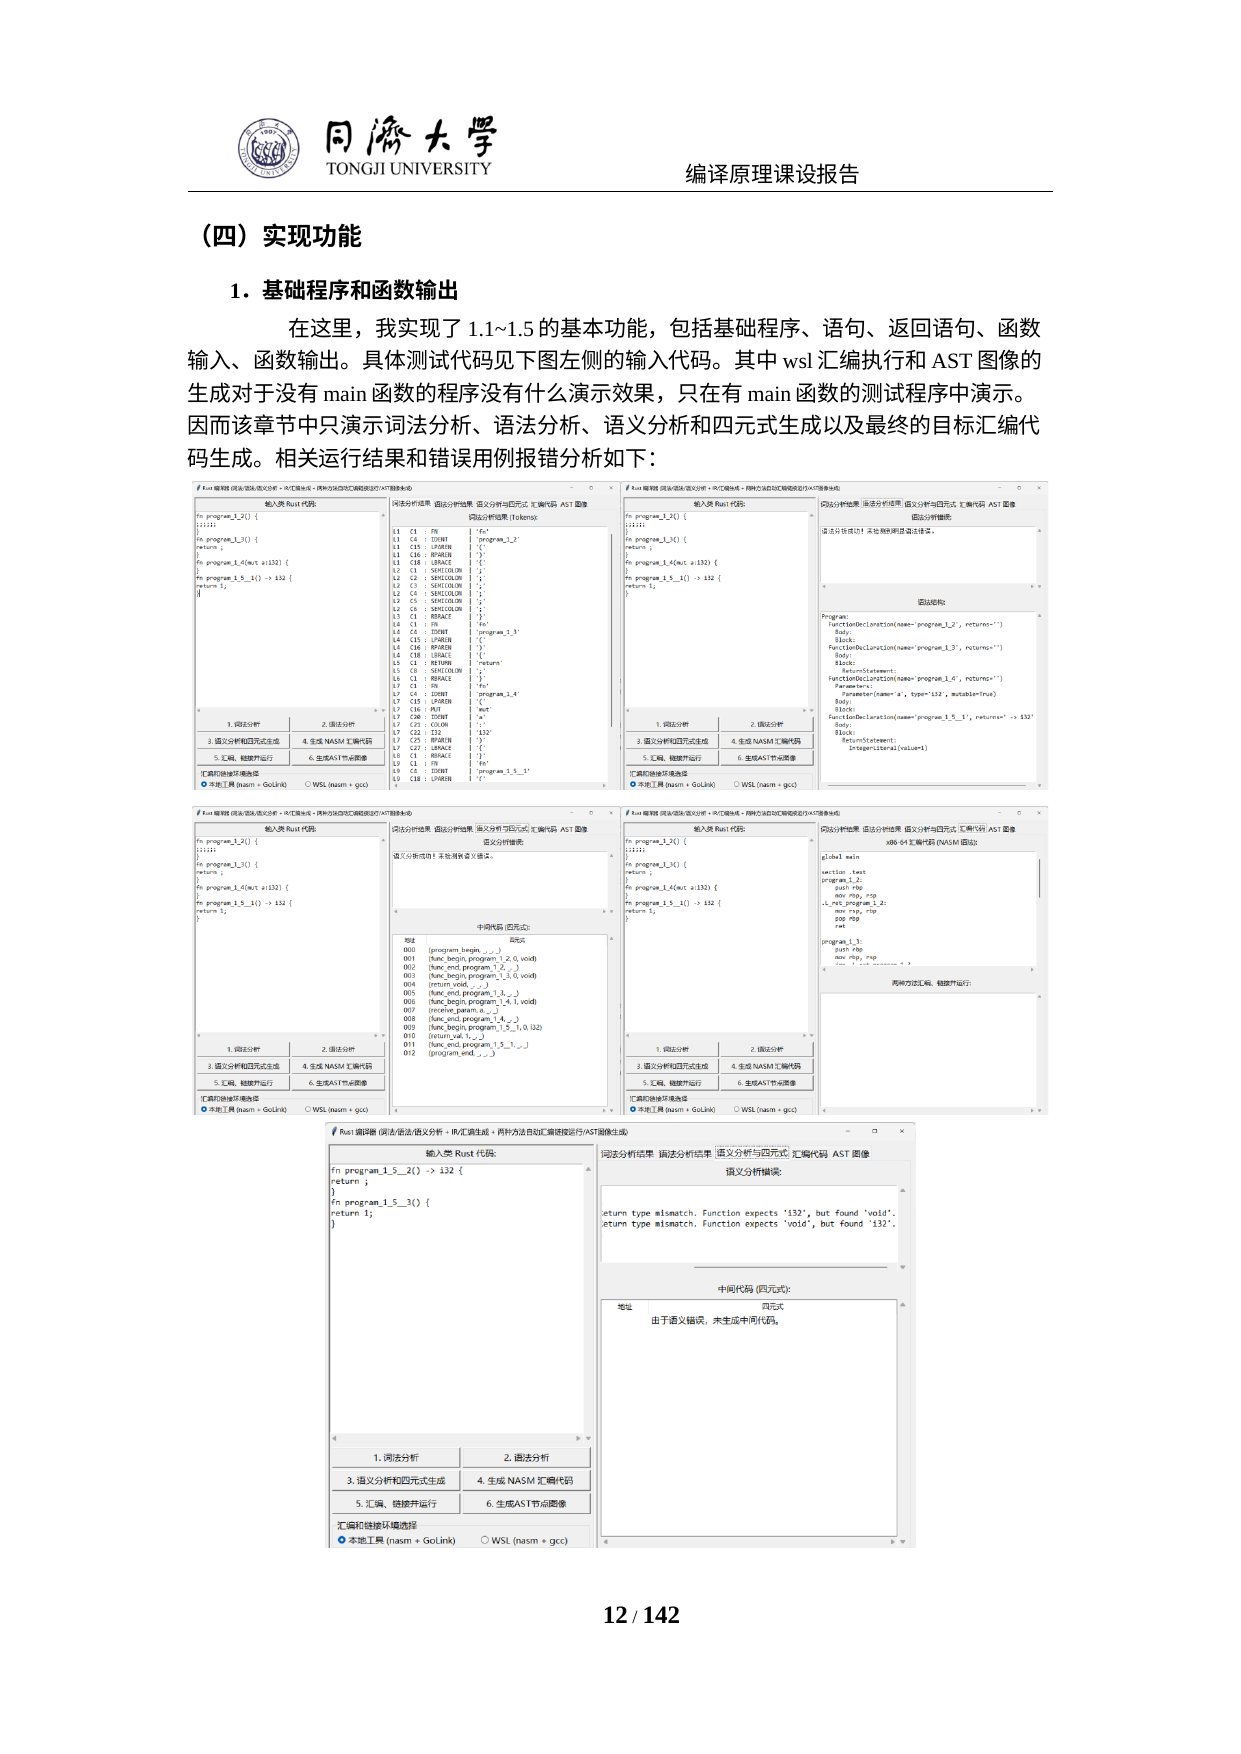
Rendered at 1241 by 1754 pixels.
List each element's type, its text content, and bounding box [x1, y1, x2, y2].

text 在这里，我实现了1.1~1.5的基本功能，包括基础程序、语句、返回语句、函数输入、函数输出。具体测试代码见下图左侧的输入代码。其中wsl汇编执行和AST图像的生成对于没有main函数的程序没有什么演示效果，只在有main函数的测试程序中演示。因而该章节中只演示词法分析、语法分析、语义分析和四元式生成以及最终的目标汇编代码生成。相关运行结果和错误用例报错分析如下： [187, 310, 1053, 473]
picture [192, 481, 1049, 790]
picture [192, 806, 1049, 1115]
picture [231, 110, 503, 183]
picture [325, 1122, 916, 1548]
subtitle 实现功能 [187, 202, 1053, 267]
subtitle 基础程序和函数输出 [187, 273, 1053, 305]
